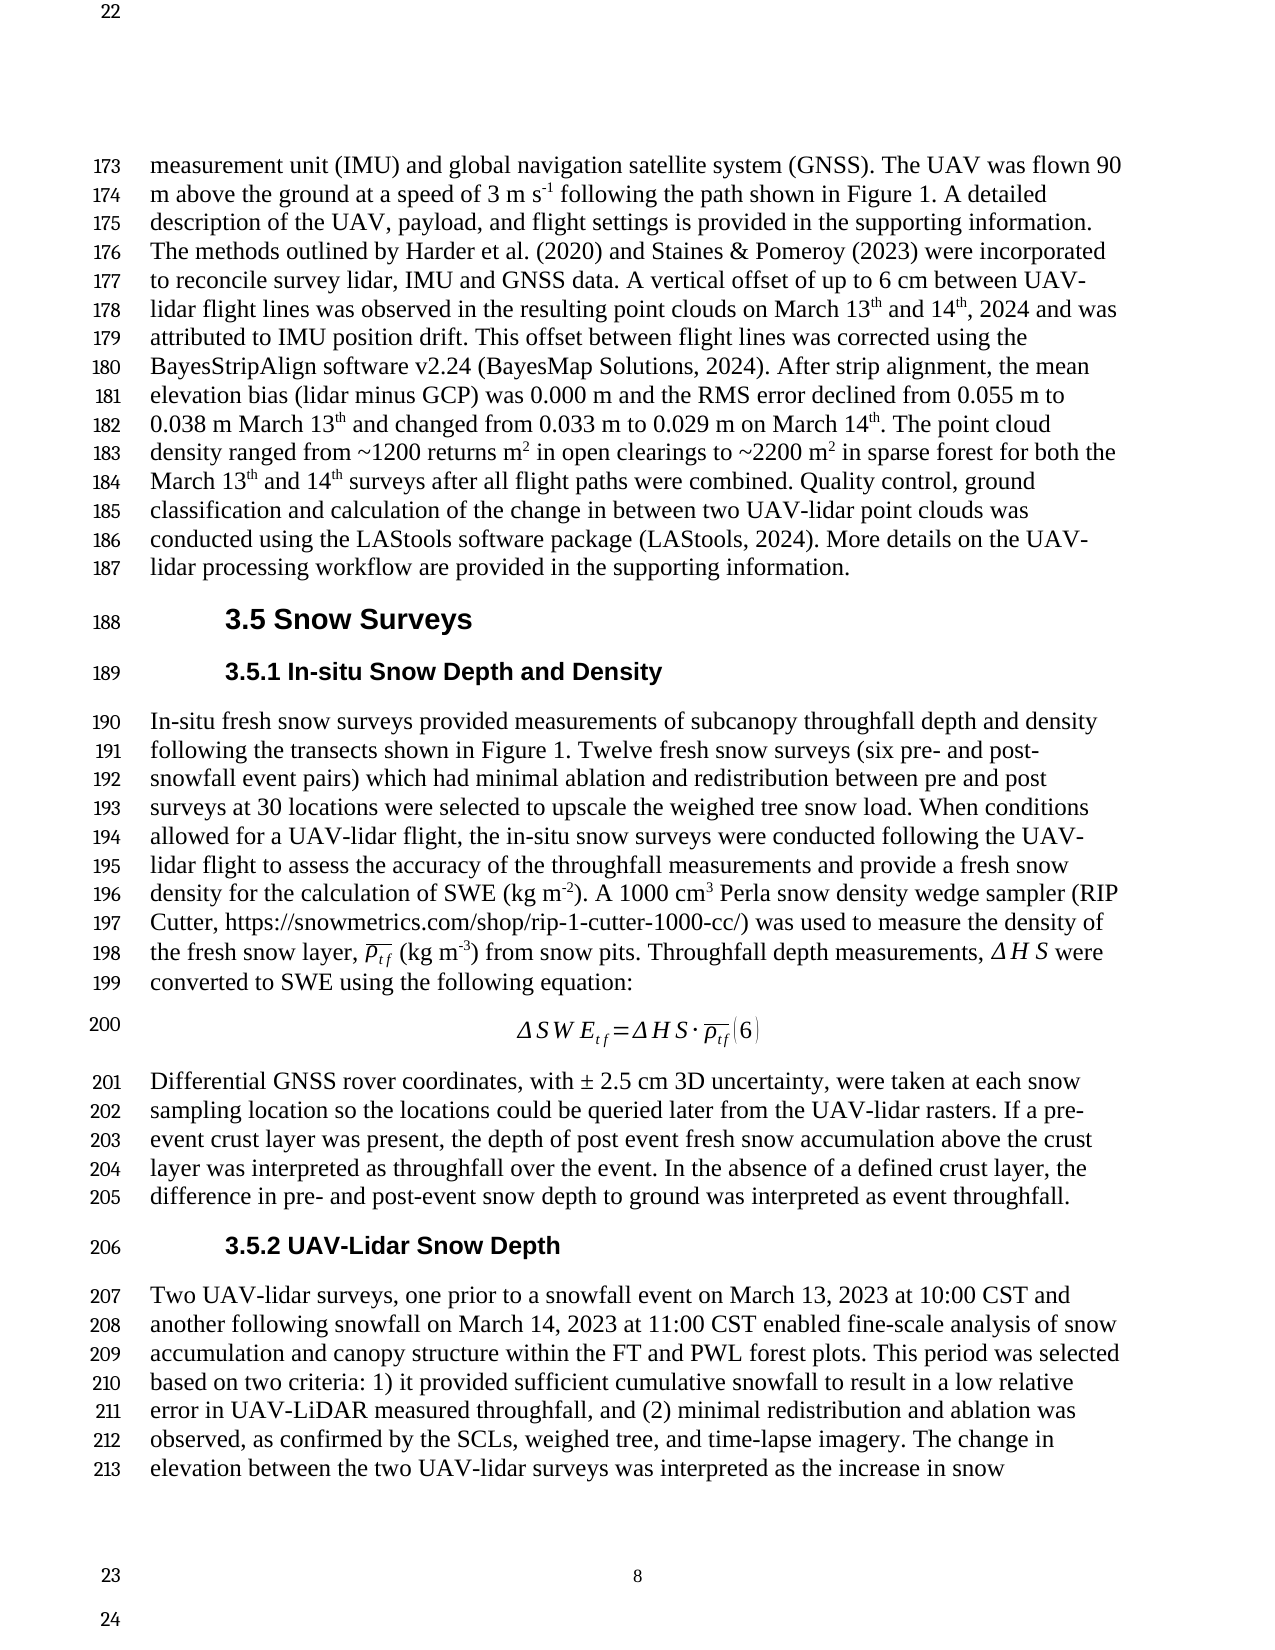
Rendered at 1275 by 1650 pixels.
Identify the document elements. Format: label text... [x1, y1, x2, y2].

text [150, 1281, 1125, 1482]
subtitle 3.5.1 In-situ Snow Depth and Density [150, 656, 1125, 685]
text Differential GNSS rover coordinates, with ± 2.5 cm 3D uncertainty, were taken at each snow sampling location so the locations could be queried later from the UAV-lidar rasters. If a pre-event crust layer was present, the depth of post event fresh snow accumulation above the crust layer was interpreted as throughfall over the event. In the absence of a defined crust layer, the difference in pre- and post-event snow depth to ground was interpreted as event throughfall. [150, 1066, 1125, 1210]
text In-situ fresh snow surveys provided measurements of subcanopy throughfall depth and density following the transects shown in Figure 1. Twelve fresh snow surveys (six pre- and post-snowfall event pairs) which had minimal ablation and redistribution between pre and post surveys at 30 locations were selected to upscale the weighed tree snow load. When conditions allowed for a UAV-lidar flight, the in-situ snow surveys were conducted following the UAV-lidar flight to assess the accuracy of the throughfall measurements and provide a fresh snow density for the calculation of SWE (kg m-2). A 1000 cm3 Perla snow density wedge sampler (RIP Cutter, https://snowmetrics.com/shop/rip-1-cutter-1000-cc/) was used to measure the density of the fresh snow layer, (kg m-3) from snow pits. Throughfall depth measurements, were converted to SWE using the following equation: [150, 706, 1125, 996]
subtitle 3.5.2 UAV-Lidar Snow Depth [150, 1231, 1125, 1260]
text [150, 150, 1125, 581]
subtitle 3.5 Snow Surveys [150, 602, 1125, 636]
